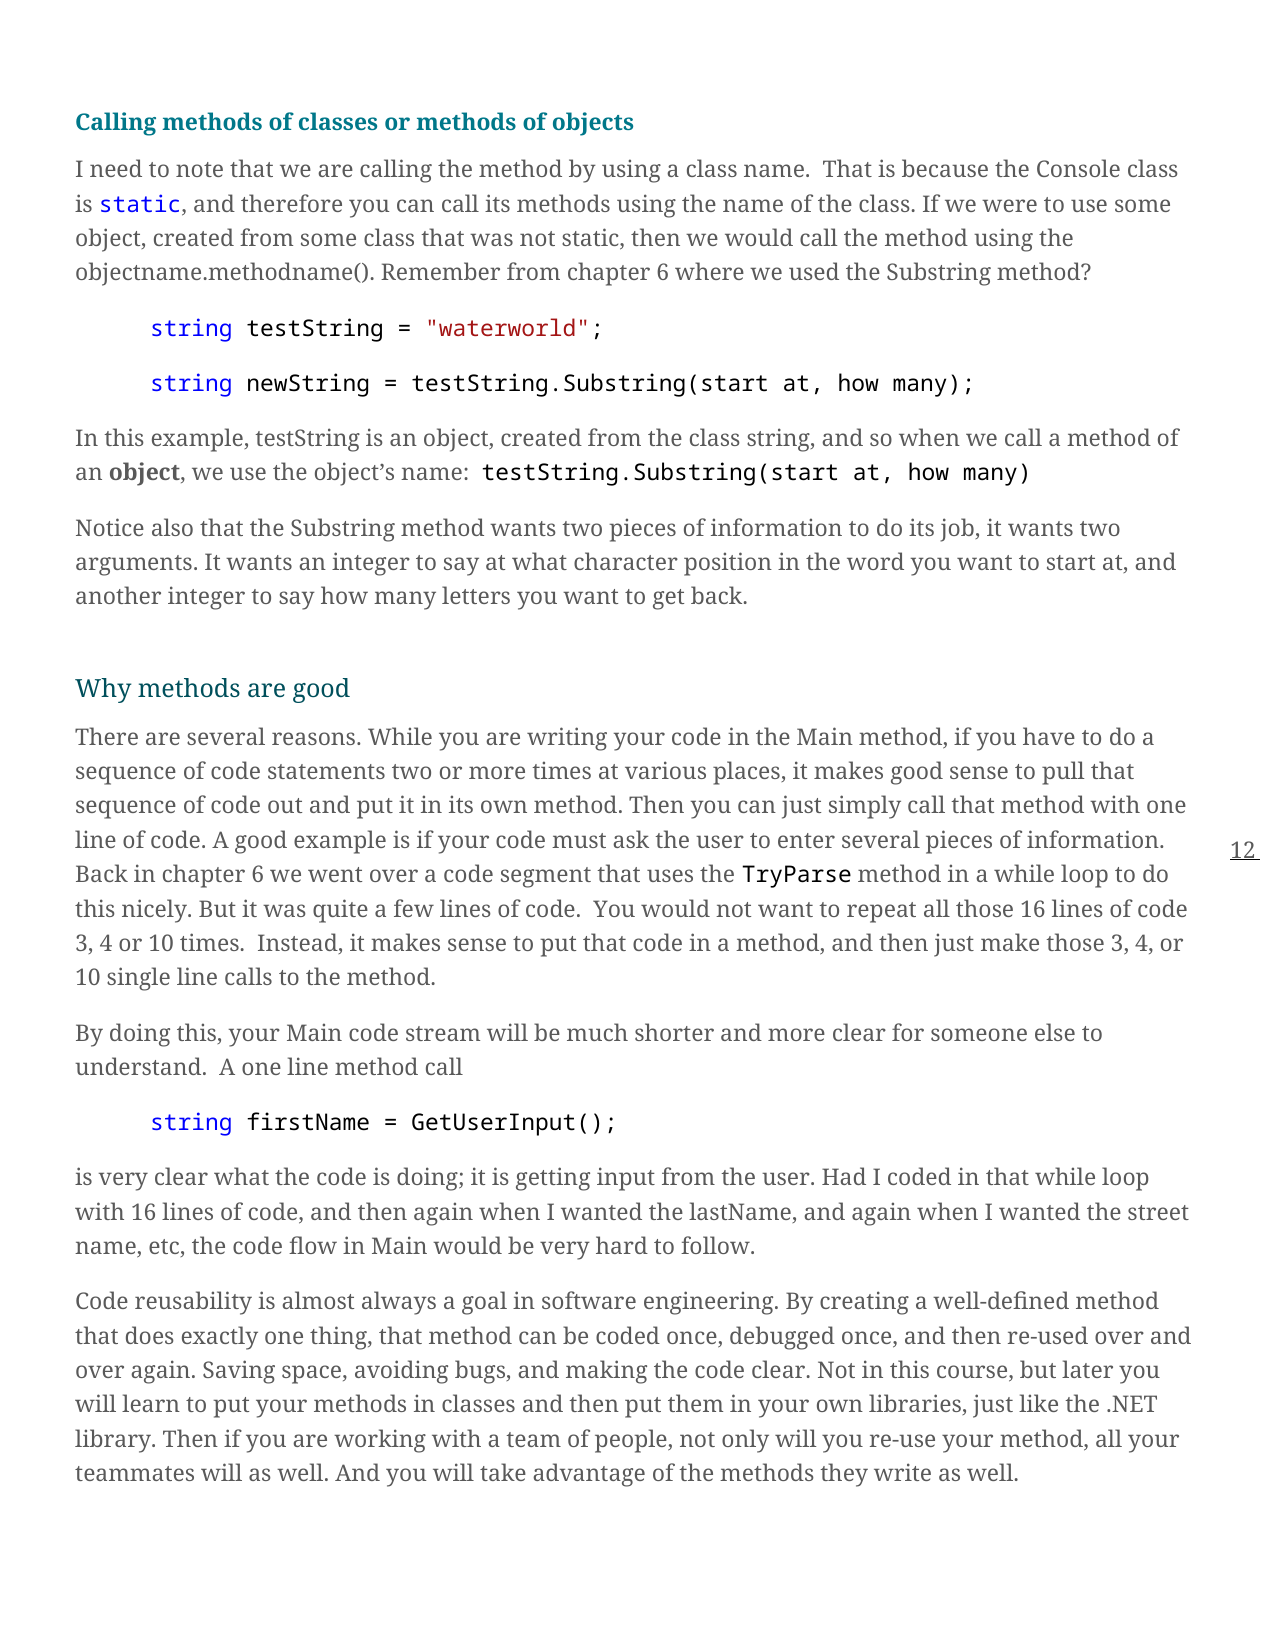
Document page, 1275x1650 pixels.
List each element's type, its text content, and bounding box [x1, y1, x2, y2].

text I need to note that we are calling the method by using a class name. That is because the Console class is static, and therefore you can call its methods using the name of the class. If we were to use some object, created from some class that was not static, then we would call the method using the objectname.methodname(). Remember from chapter 6 where we used the Substring method? [75, 153, 1200, 287]
subtitle Why methods are good [75, 671, 1200, 705]
text Code reusability is almost always a goal in software engineering. By creating a well-defined method that does exactly one thing, that method can be coded once, debugged once, and then re-used over and over again. Saving space, avoiding bugs, and making the code clear. Not in this course, but later you will learn to put your methods in classes and then put them in your own libraries, just like the .NET library. Then if you are working with a team of people, not only will you re-use your method, all your teammates will as well. And you will take advantage of the methods they write as well. [75, 1285, 1200, 1488]
text In this example, testString is an object, created from the class string, and so when we call a method of an object, we use the object’s name: testString.Substring(start at, how many) [75, 422, 1200, 487]
text string testString = "waterworld"; [75, 311, 1200, 343]
subtitle Calling methods of classes or methods of objects [75, 106, 1200, 137]
text is very clear what the code is doing; it is getting input from the user. Had I coded in that while loop with 16 lines of code, and then again when I wanted the lastName, and again when I wanted the street name, etc, the code flow in Main would be very hard to follow. [75, 1161, 1200, 1261]
text There are several reasons. While you are writing your code in the Main method, if you have to do a sequence of code statements two or more times at various places, it makes good sense to pull that sequence of code out and put it in its own method. Then you can just simply call that method with one line of code. A good example is if your code must ask the user to enter several pieces of information. Back in chapter 6 we went over a code segment that uses the TryParse method in a while loop to do this nicely. But it was quite a few lines of code. You would not want to repeat all those 16 lines of code 3, 4 or 10 times. Instead, it makes sense to put that code in a method, and then just make those 3, 4, or 10 single line calls to the method. [75, 721, 1200, 993]
text string newString = testString.Substring(start at, how many); [75, 367, 1200, 398]
text By doing this, your Main code stream will be much shorter and more clear for someone else to understand. A one line method call [75, 1017, 1200, 1082]
text string firstName = GetUserInput(); [75, 1106, 1200, 1137]
text Notice also that the Substring method wants two pieces of information to do its job, it wants two arguments. It wants an integer to say at what character position in the word you want to start at, and another integer to say how many letters you want to get back. [75, 511, 1200, 611]
